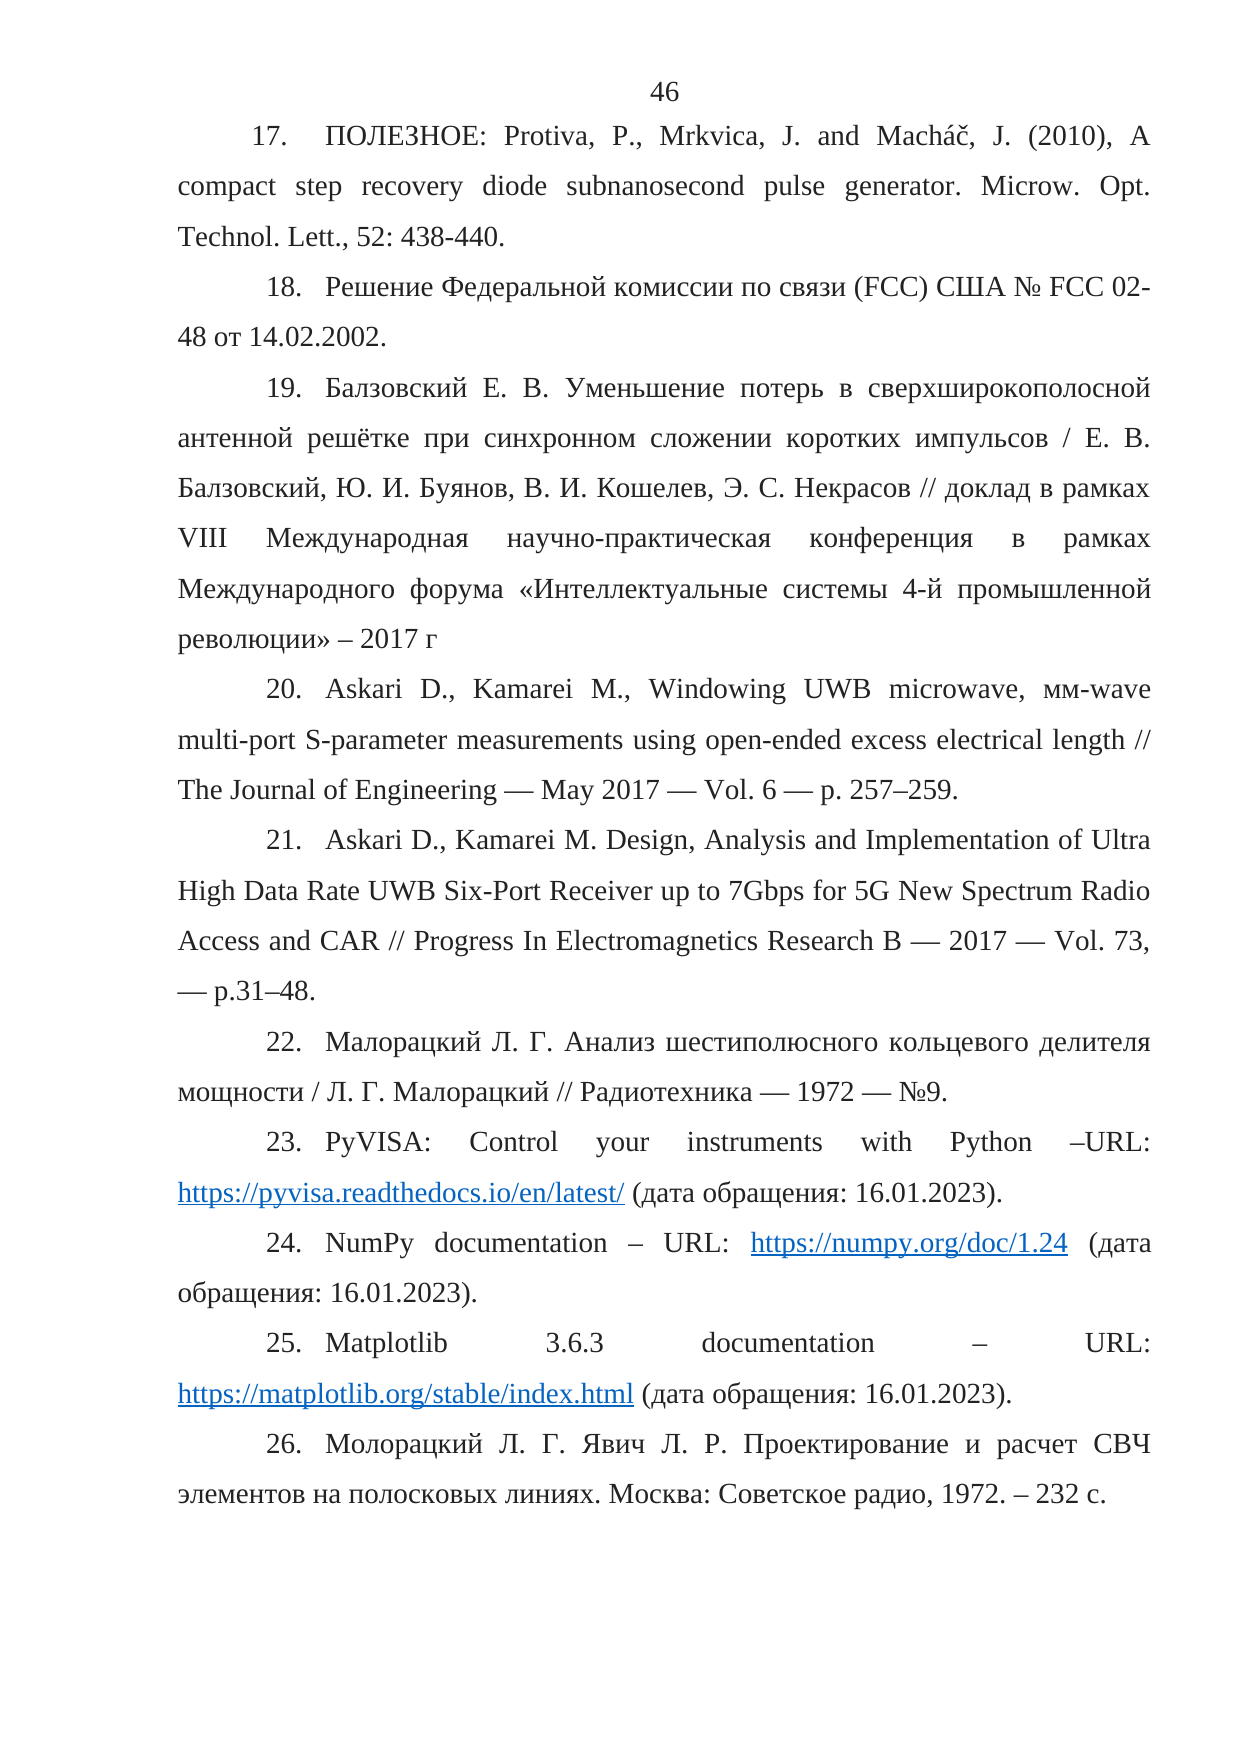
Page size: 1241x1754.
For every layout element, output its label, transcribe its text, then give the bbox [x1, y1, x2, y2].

list Малорацкий Л. Г. Анализ шестиполюсного кольцевого делителя мощности / Л. Г. Малорацкий // Радиотехника — 1972 — №9. [177, 1024, 1152, 1108]
list ПОЛЕЗНОЕ: Protiva, P., Mrkvica, J. and Macháč, J. (2010), A compact step recovery diode subnanosecond pulse generator. Microw. Opt. Technol. Lett., 52: 438-440. [177, 118, 1152, 252]
list Решение Федеральной комиссии по связи (FCC) США № FCC 02-48 от 14.02.2002. [177, 269, 1152, 353]
list PyVISA: Control your instruments with Python –URL: https://pyvisa.readthedocs.io/en/latest/ (дата обращения: 16.01.2023). [177, 1124, 1152, 1208]
list Молорацкий Л. Г. Явич Л. Р. Проектирование и расчет СВЧ элементов на полосковых линиях. Москва: Советское радио, 1972. – 232 с. [177, 1426, 1152, 1510]
list Askari D., Kamarei M. Design, Analysis and Implementation of Ultra High Data Rate UWB Six-Port Receiver up to 7Gbps for 5G New Spectrum Radio Access and CAR // Progress In Electromagnetics Research B — 2017 — Vol. 73, — p.31–48. [177, 822, 1152, 1007]
list Matplotlib 3.6.3 documentation – URL: https://matplotlib.org/stable/index.html (дата обращения: 16.01.2023). [177, 1326, 1152, 1409]
list NumPy documentation – URL: https://numpy.org/doc/1.24 (дата обращения: 16.01.2023). [177, 1225, 1152, 1309]
list Балзовский Е. В. Уменьшение потерь в сверхширокополосной антенной решётке при синхронном сложении коротких импульсов / Е. В. Балзовский, Ю. И. Буянов, В. И. Кошелев, Э. С. Некрасов // доклад в рамках VIII Международная научно-практическая конференция в рамках Международного форума «Интеллектуальные системы 4-й промышленной революции» – 2017 г [177, 370, 1152, 655]
list Askari D., Kamarei M., Windowing UWB microwave, мм-wave multi-port S-parameter measurements using open-ended excess electrical length // The Journal of Engineering — May 2017 — Vol. 6 — p. 257–259. [177, 672, 1152, 806]
